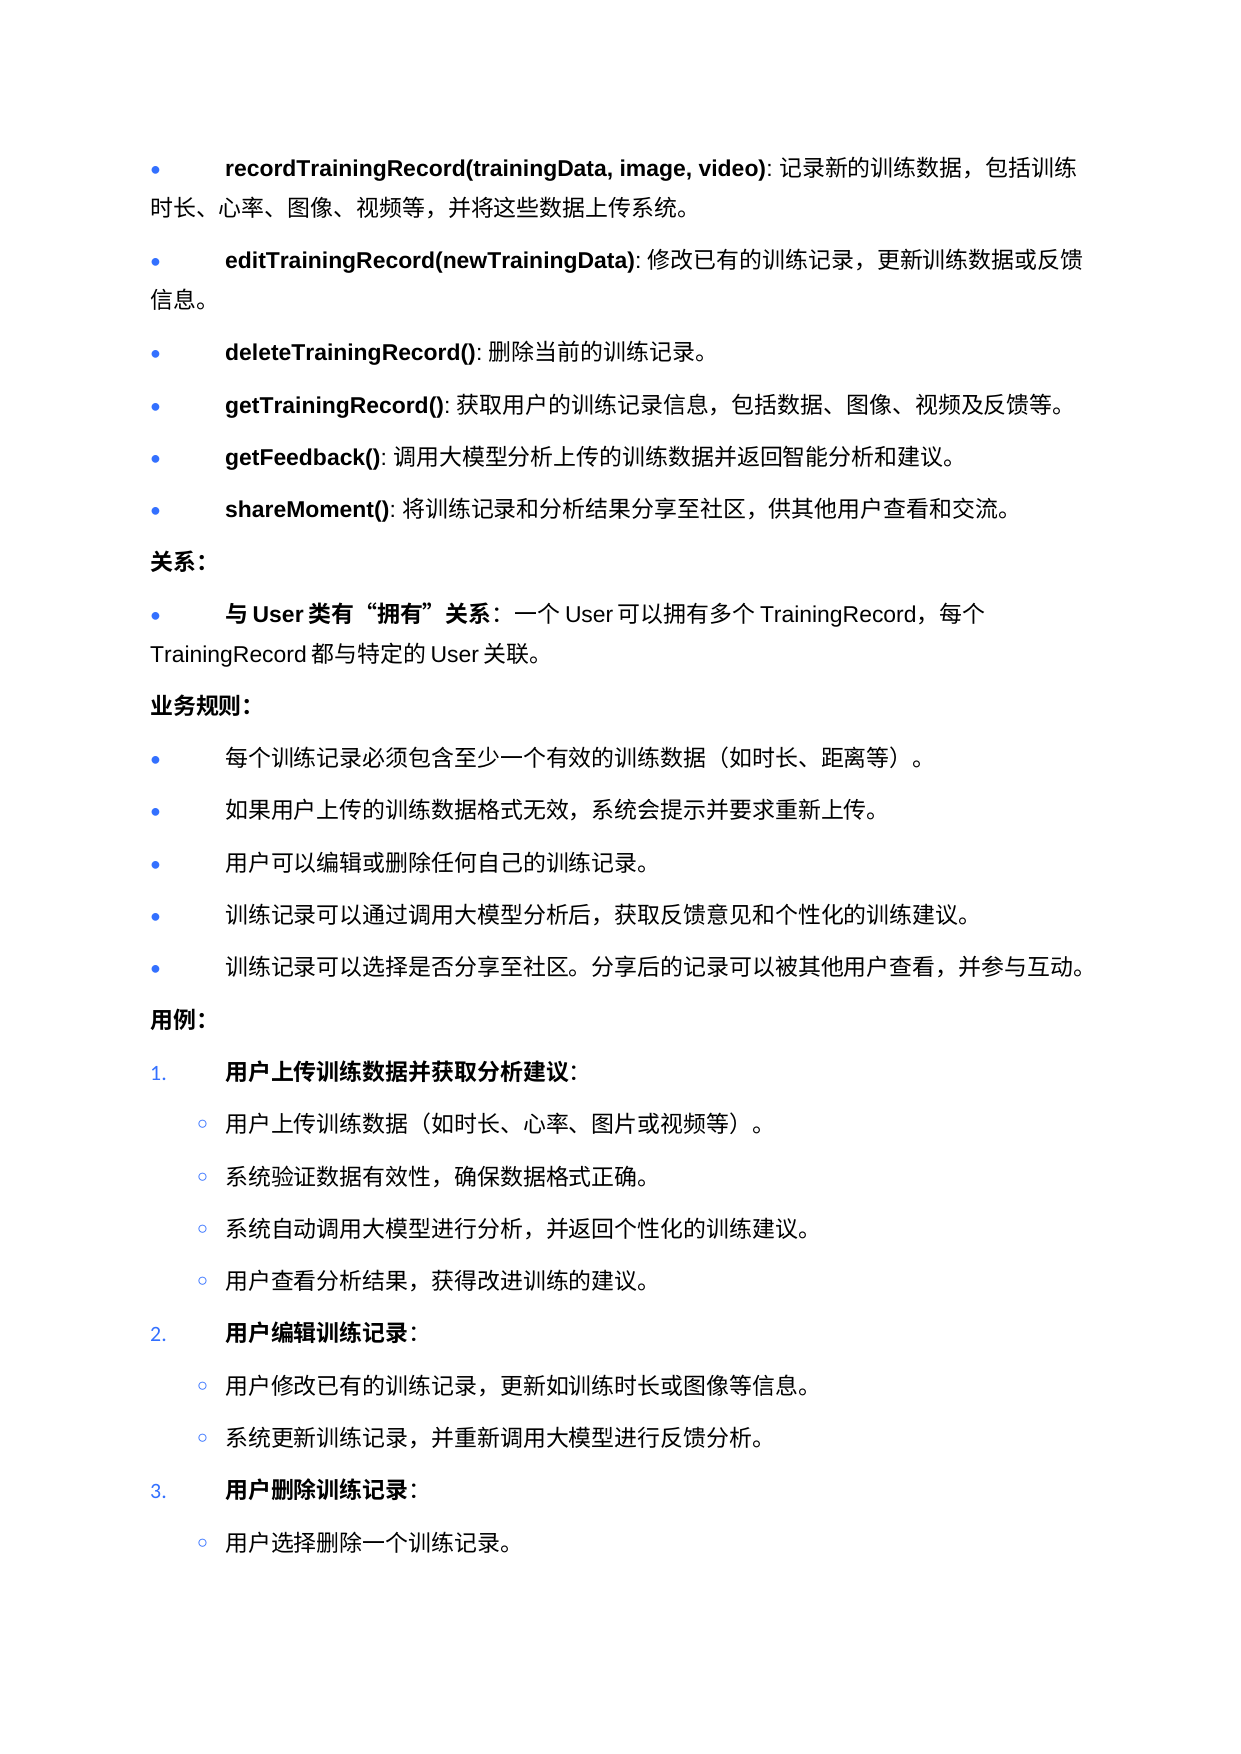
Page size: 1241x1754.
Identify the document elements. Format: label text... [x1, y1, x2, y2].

list 用户可以编辑或删除任何自己的训练记录。 [150, 844, 1090, 878]
list 系统自动调用大模型进行分析，并返回个性化的训练建议。 [197, 1211, 1090, 1244]
list getTrainingRecord(): 获取用户的训练记录信息，包括数据、图像、视频及反馈等。 [150, 386, 1090, 420]
list 用户选择删除一个训练记录。 [197, 1524, 1090, 1558]
list 系统更新训练记录，并重新调用大模型进行反馈分析。 [197, 1420, 1090, 1453]
list 系统验证数据有效性，确保数据格式正确。 [197, 1158, 1090, 1192]
list 用户查看分析结果，获得改进训练的建议。 [197, 1263, 1090, 1296]
list getFeedback(): 调用大模型分析上传的训练数据并返回智能分析和建议。 [150, 439, 1090, 472]
text 用例： [150, 1001, 1090, 1035]
list 每个训练记录必须包含至少一个有效的训练数据（如时长、距离等）。 [150, 740, 1090, 773]
list 与User类有“拥有”关系：一个User可以拥有多个TrainingRecord，每个TrainingRecord都与特定的User关联。 [150, 596, 1090, 669]
list 用户删除训练记录： [150, 1472, 1090, 1505]
list shareMoment(): 将训练记录和分析结果分享至社区，供其他用户查看和交流。 [150, 491, 1090, 524]
list 如果用户上传的训练数据格式无效，系统会提示并要求重新上传。 [150, 792, 1090, 826]
list editTrainingRecord(newTrainingData): 修改已有的训练记录，更新训练数据或反馈信息。 [150, 242, 1090, 315]
list 训练记录可以通过调用大模型分析后，获取反馈意见和个性化的训练建议。 [150, 897, 1090, 930]
list 训练记录可以选择是否分享至社区。分享后的记录可以被其他用户查看，并参与互动。 [150, 949, 1090, 982]
list 用户上传训练数据并获取分析建议： [150, 1054, 1090, 1087]
list 用户修改已有的训练记录，更新如训练时长或图像等信息。 [197, 1367, 1090, 1401]
list deleteTrainingRecord(): 删除当前的训练记录。 [150, 334, 1090, 367]
text 关系： [150, 543, 1090, 577]
text 业务规则： [150, 688, 1090, 721]
list recordTrainingRecord(trainingData, image, video): 记录新的训练数据，包括训练时长、心率、图像、视频等，并将这些数据上传系统。 [150, 150, 1090, 223]
list 用户上传训练数据（如时长、心率、图片或视频等）。 [197, 1106, 1090, 1139]
list 用户编辑训练记录： [150, 1315, 1090, 1348]
